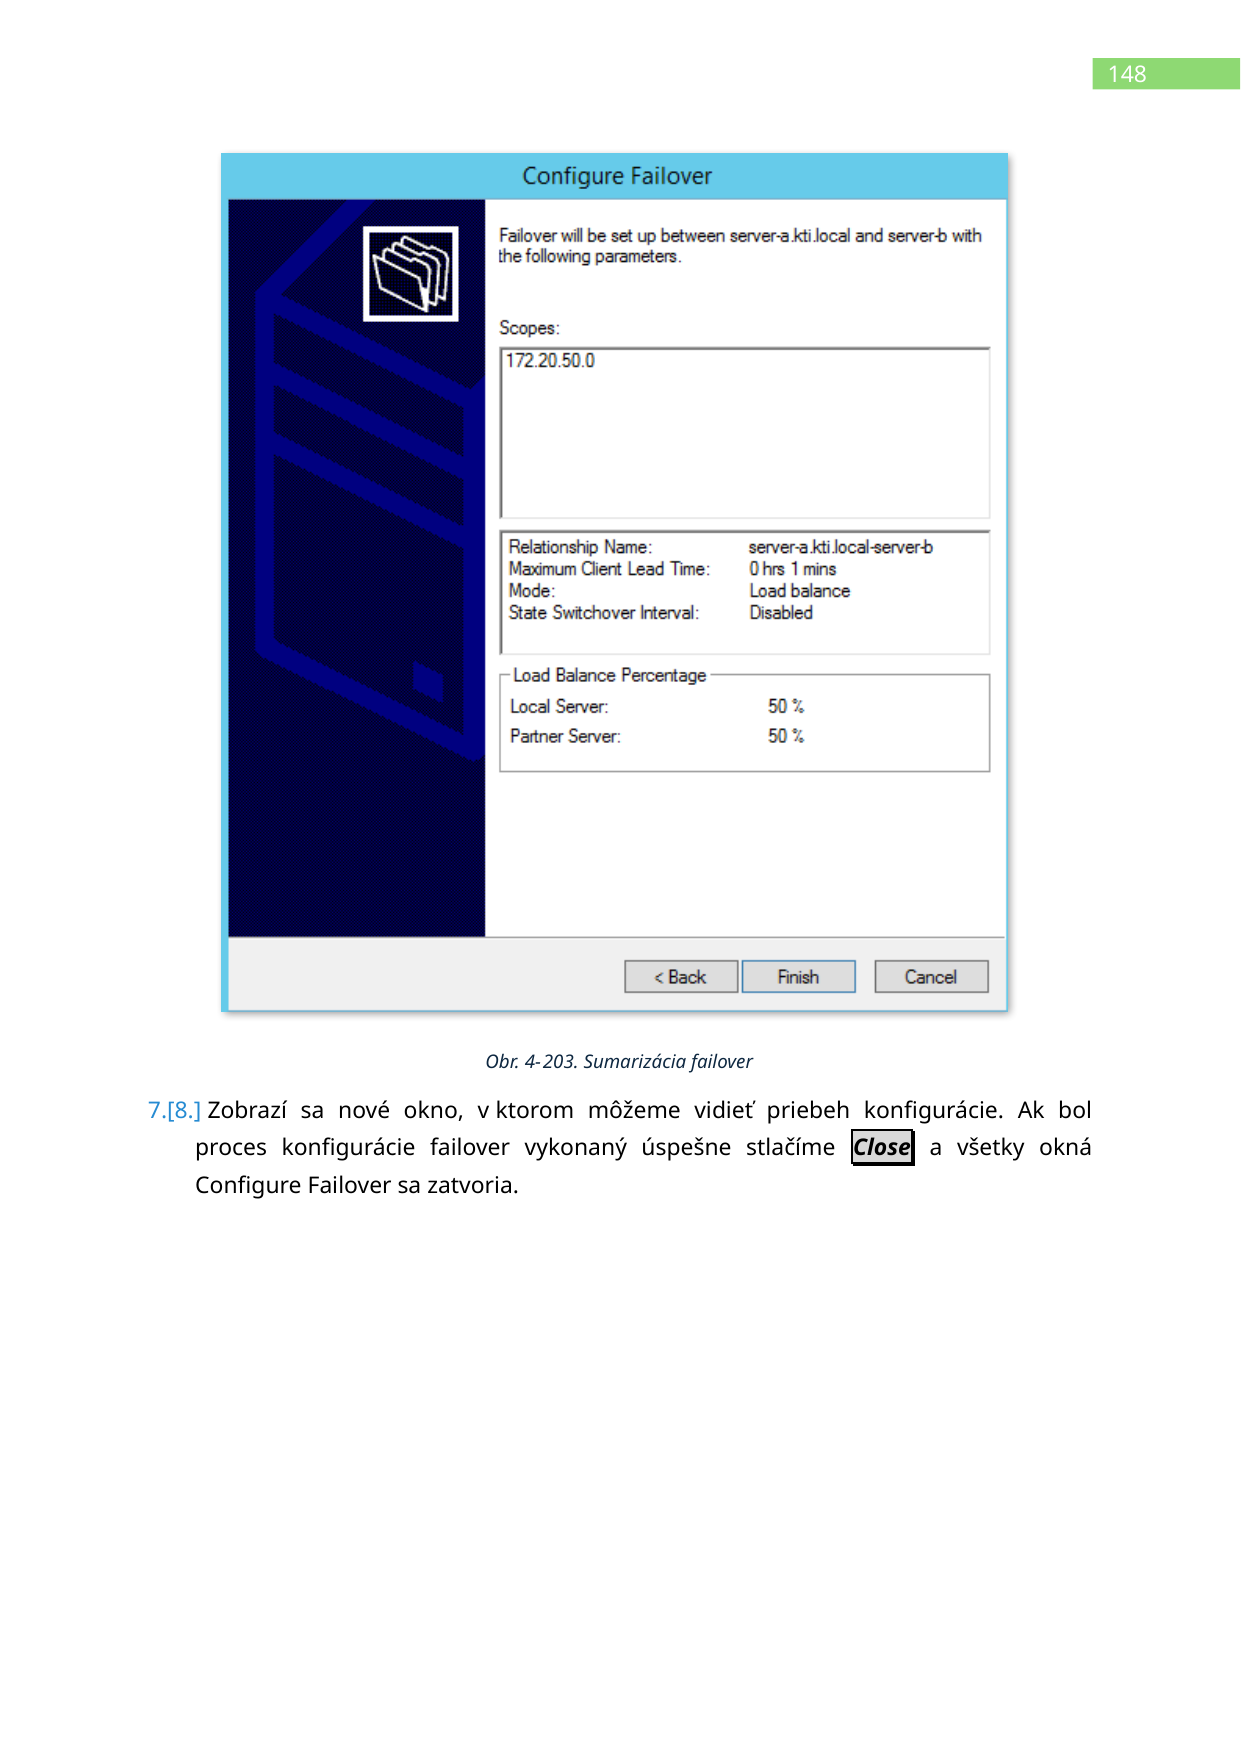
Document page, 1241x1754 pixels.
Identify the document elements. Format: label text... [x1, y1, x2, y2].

list Zobrazí sa nové okno, v ktorom môžeme vidieť priebeh konfigurácie. Ak bol proces konfigurácie failover vykonaný úspešne stlačíme Close a všetky okná Configure Failover sa zatvoria. [148, 1094, 1093, 1200]
picture [221, 153, 1008, 1012]
